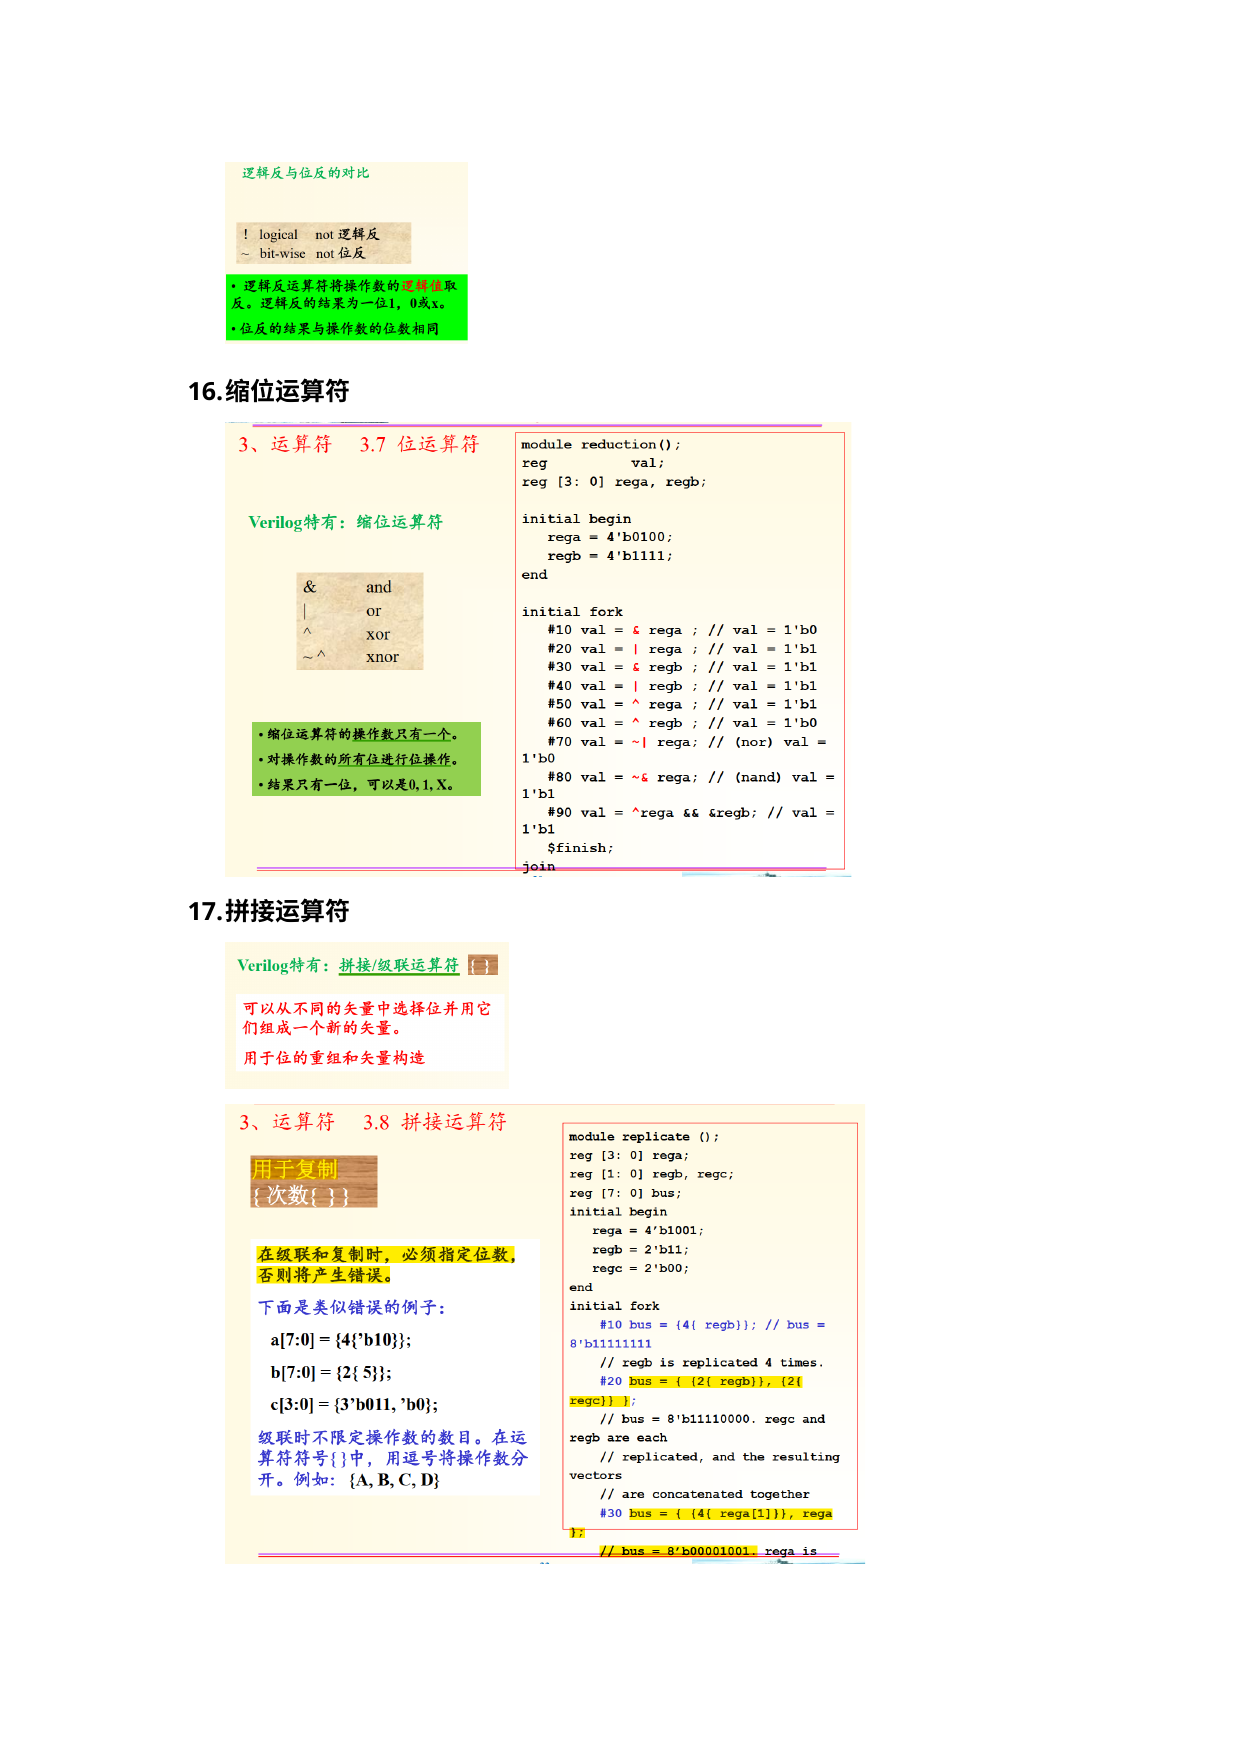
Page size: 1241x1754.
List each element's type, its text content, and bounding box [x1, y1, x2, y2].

picture [225, 162, 468, 344]
picture [225, 422, 852, 877]
picture [225, 1104, 866, 1564]
list 缩位运算符 [187, 357, 1053, 422]
list 拼接运算符 [187, 877, 1053, 942]
picture [225, 942, 509, 1089]
